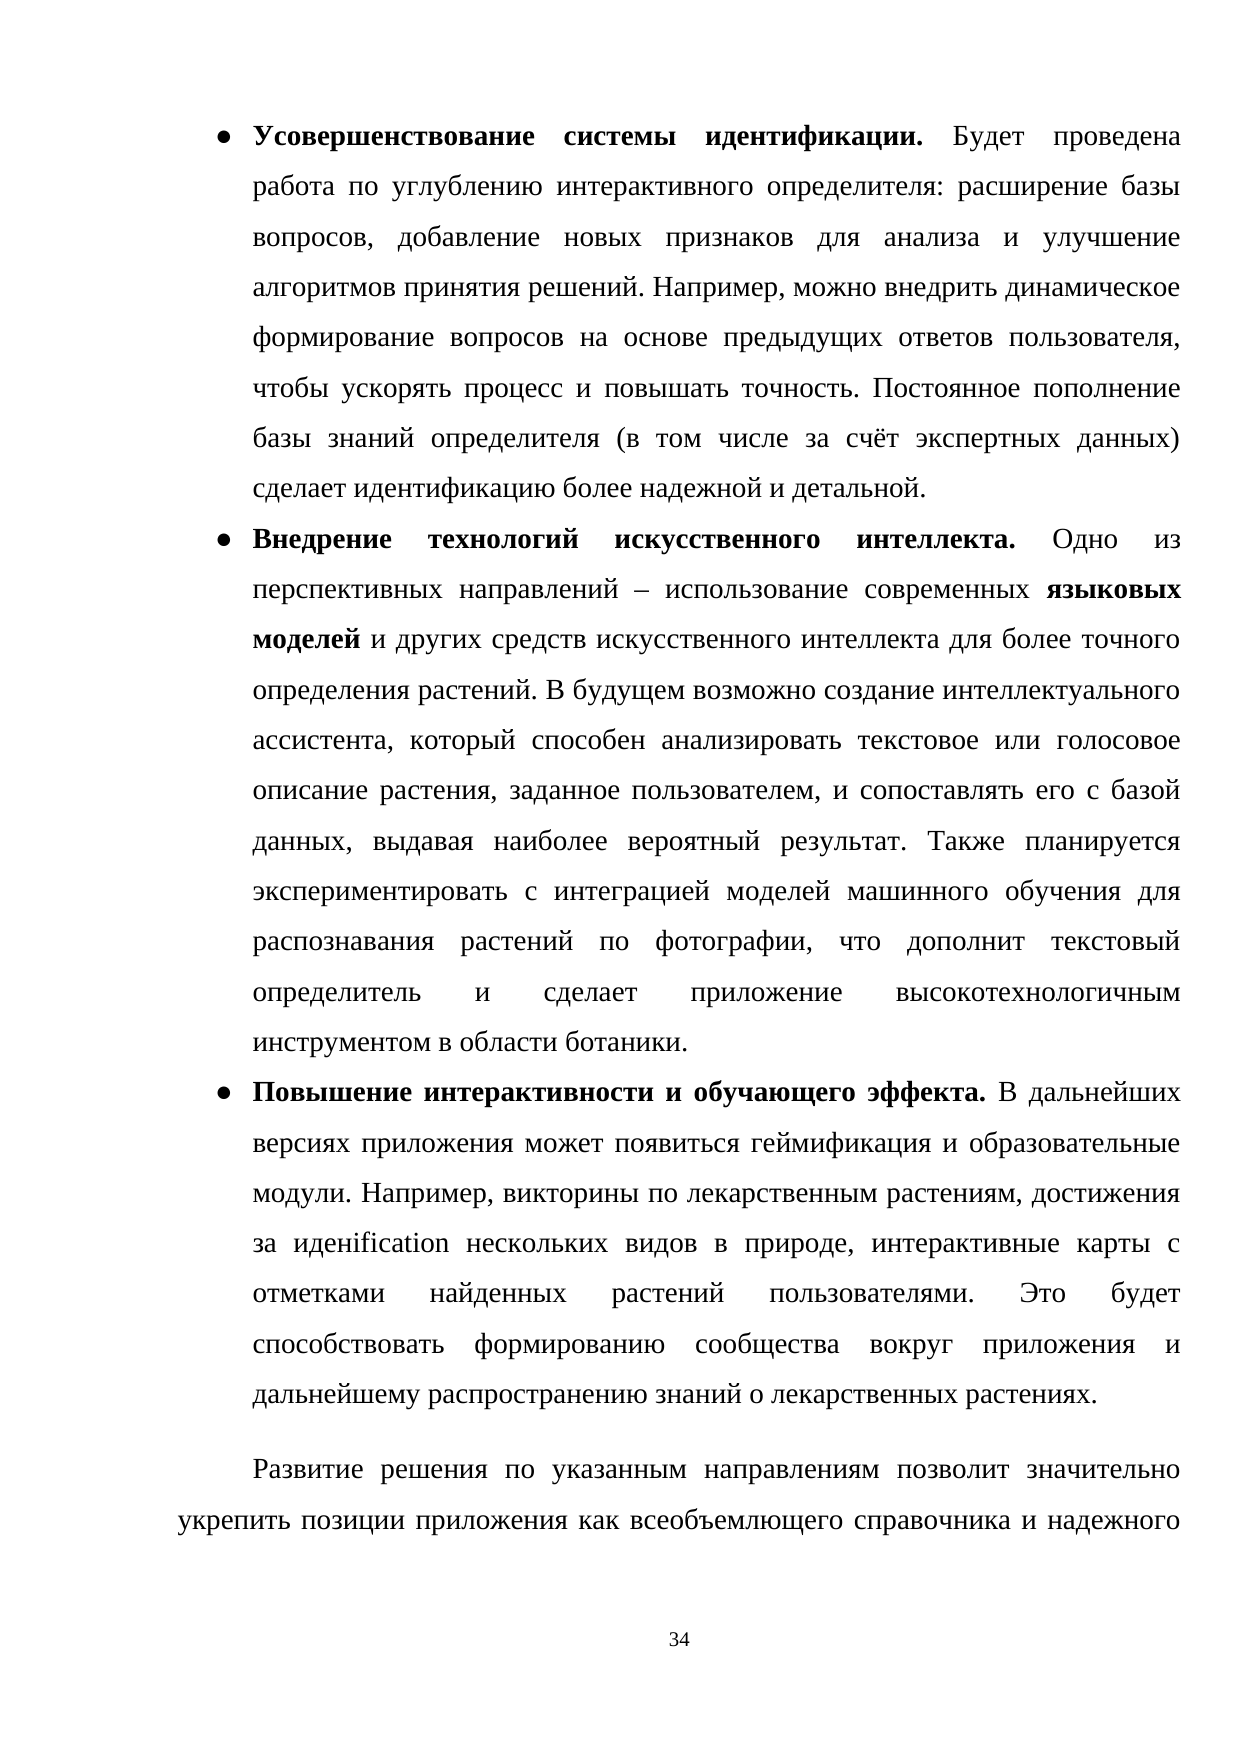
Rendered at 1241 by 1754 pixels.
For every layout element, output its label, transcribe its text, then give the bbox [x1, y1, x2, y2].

list Усовершенствование системы идентификации. Будет проведена работа по углублению интерактивного определителя: расширение базы вопросов, добавление новых признаков для анализа и улучшение алгоритмов принятия решений. Например, можно внедрить динамическое формирование вопросов на основе предыдущих ответов пользователя, чтобы ускорять процесс и повышать точность. Постоянное пополнение базы знаний определителя (в том числе за счёт экспертных данных) сделает идентификацию более надежной и детальной. [215, 118, 1181, 504]
list Повышение интерактивности и обучающего эффекта. В дальнейших версиях приложения может появиться геймификация и образовательные модули. Например, викторины по лекарственным растениям, достижения за иденification нескольких видов в природе, интерактивные карты с отметками найденных растений пользователями. Это будет способствовать формированию сообщества вокруг приложения и дальнейшему распространению знаний о лекарственных растениях. [215, 1074, 1181, 1410]
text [177, 1452, 1181, 1535]
list Внедрение технологий искусственного интеллекта. Одно из перспективных направлений – использование современных языковых моделей и других средств искусственного интеллекта для более точного определения растений. В будущем возможно создание интеллектуального ассистента, который способен анализировать текстовое или голосовое описание растения, заданное пользователем, и сопоставлять его с базой данных, выдавая наиболее вероятный результат. Также планируется экспериментировать с интеграцией моделей машинного обучения для распознавания растений по фотографии, что дополнит текстовый определитель и сделает приложение высокотехнологичным инструментом в области ботаники. [215, 521, 1181, 1057]
